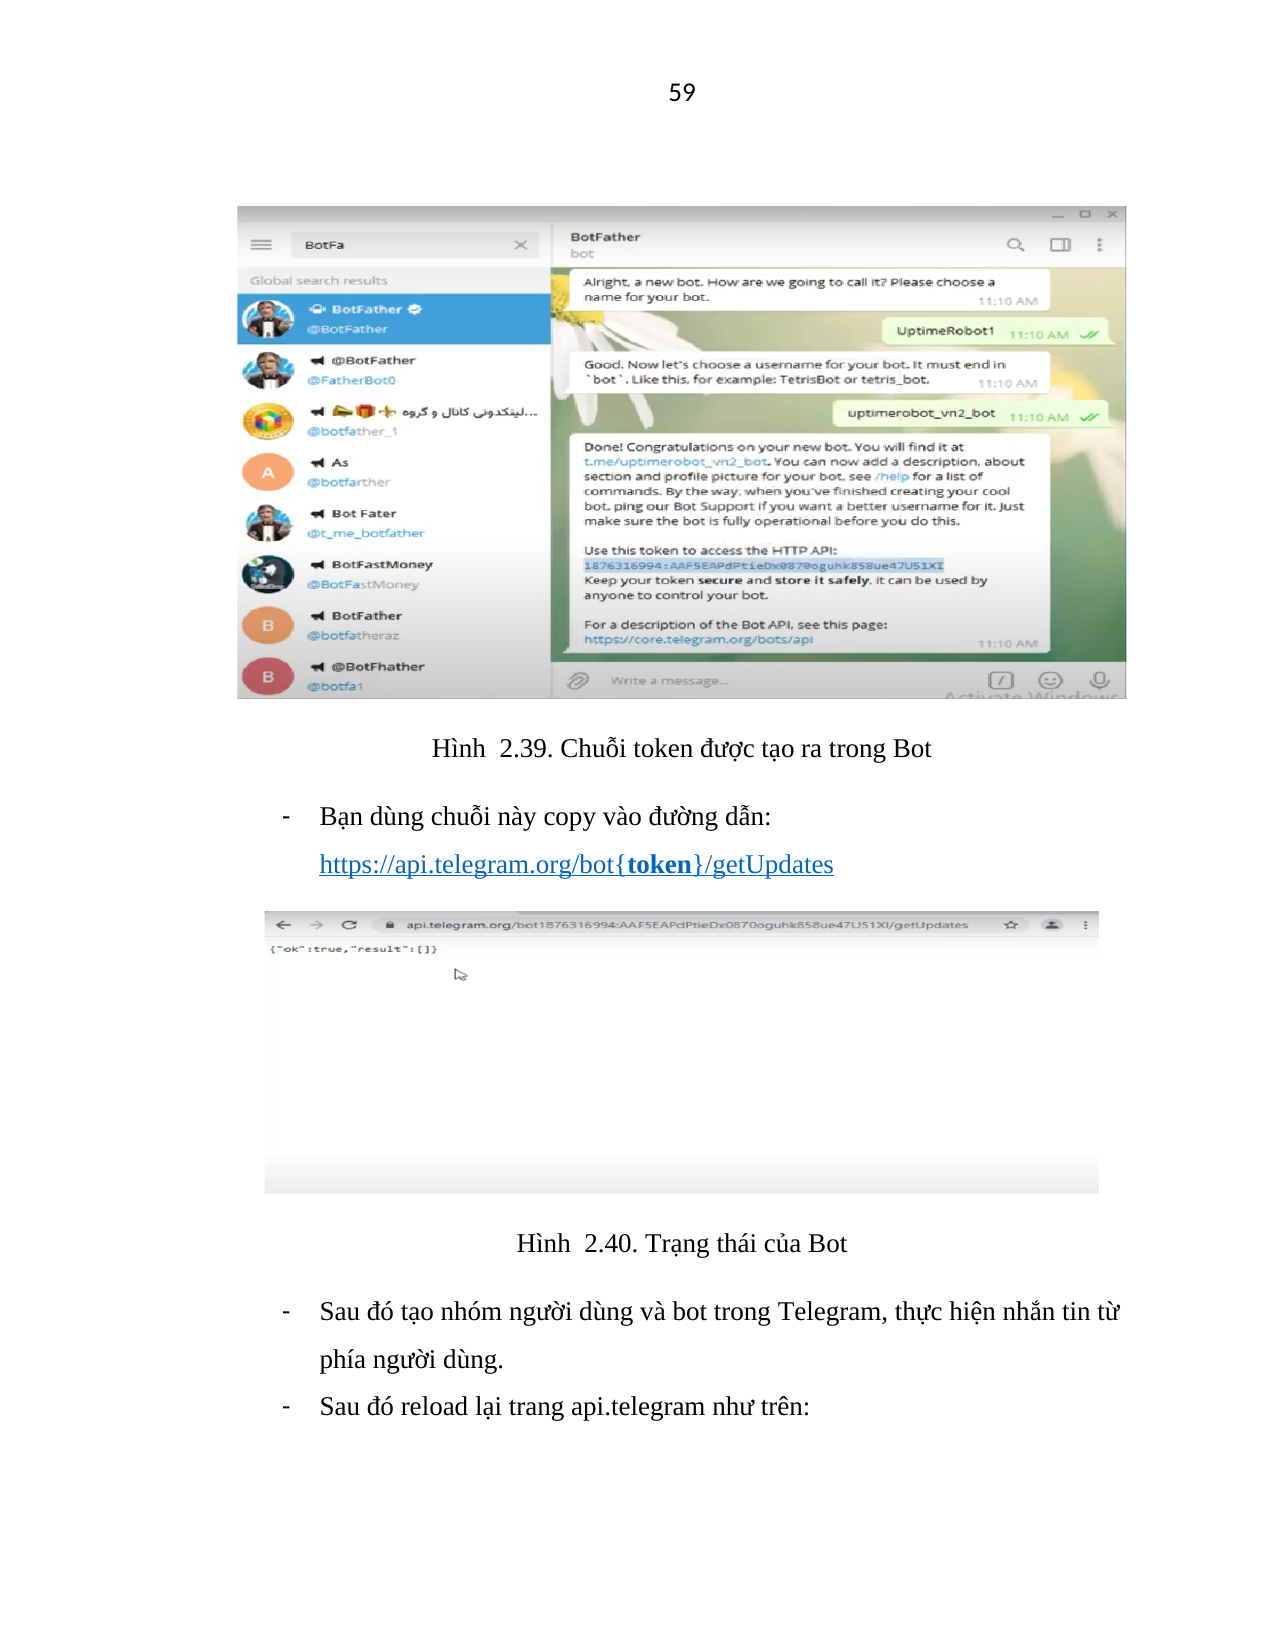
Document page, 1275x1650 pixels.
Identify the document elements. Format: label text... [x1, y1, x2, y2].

list Sau đó tạo nhóm người dùng và bot trong Telegram, thực hiện nhắn tin từ phía người dùng. [282, 1294, 1157, 1374]
list Sau đó reload lại trang api.telegram như trên: [282, 1389, 1157, 1423]
picture [237, 206, 1127, 699]
picture [264, 911, 1099, 1194]
list Bạn dùng chuỗi này copy vào đường dẫn: https://api.telegram.org/bot{token}/getUpdates [282, 799, 1157, 879]
